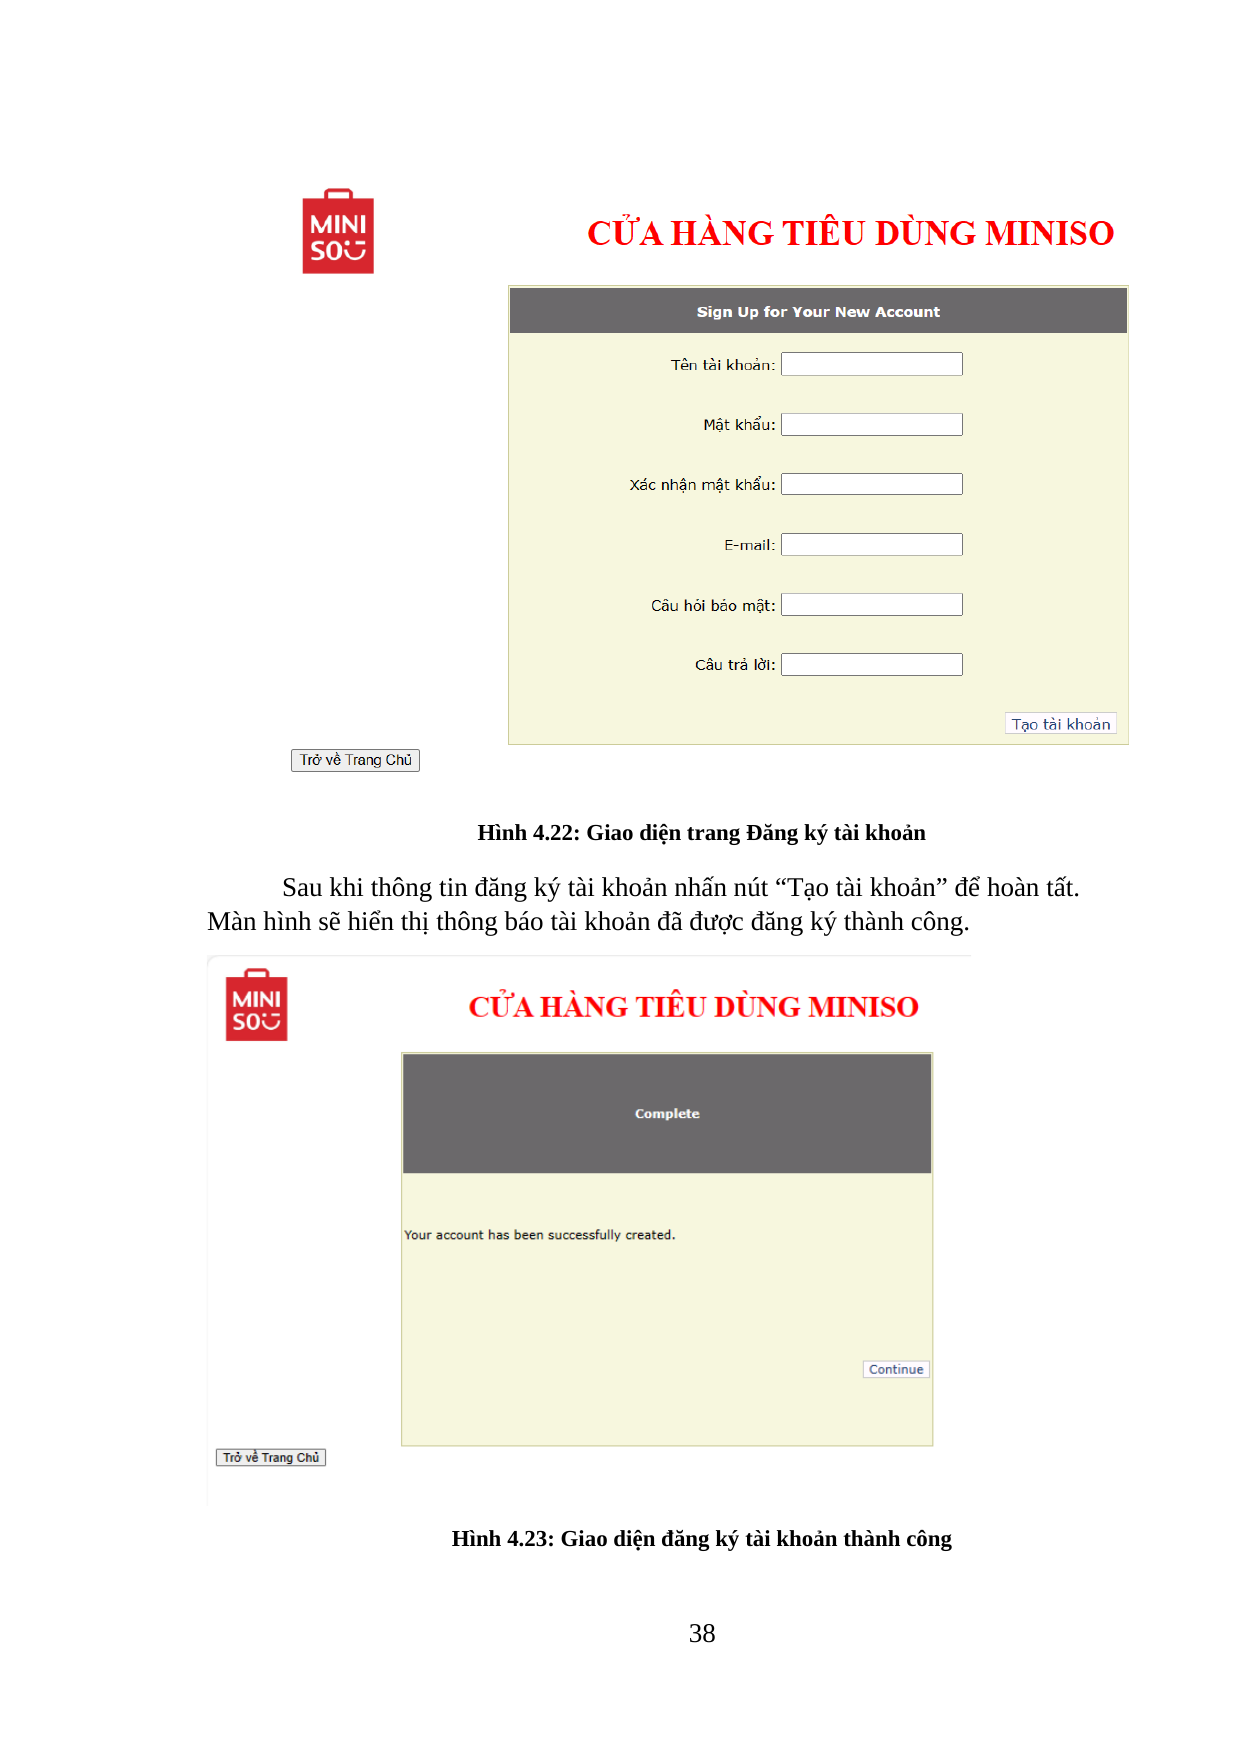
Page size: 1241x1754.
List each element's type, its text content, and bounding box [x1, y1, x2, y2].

picture [206, 955, 972, 1506]
text Sau khi thông tin đăng ký tài khoản nhấn nút “Tạo tài khoản” để hoàn tất. Màn hình sẽ hiển thị thông báo tài khoản đã được đăng ký thành công. [207, 871, 1122, 936]
picture [281, 177, 1197, 792]
text Hình 4.22: Giao diện trang Đăng ký tài khoản [207, 819, 1122, 846]
text Hình 4.23: Giao diện đăng ký tài khoản thành công [207, 1525, 1122, 1551]
